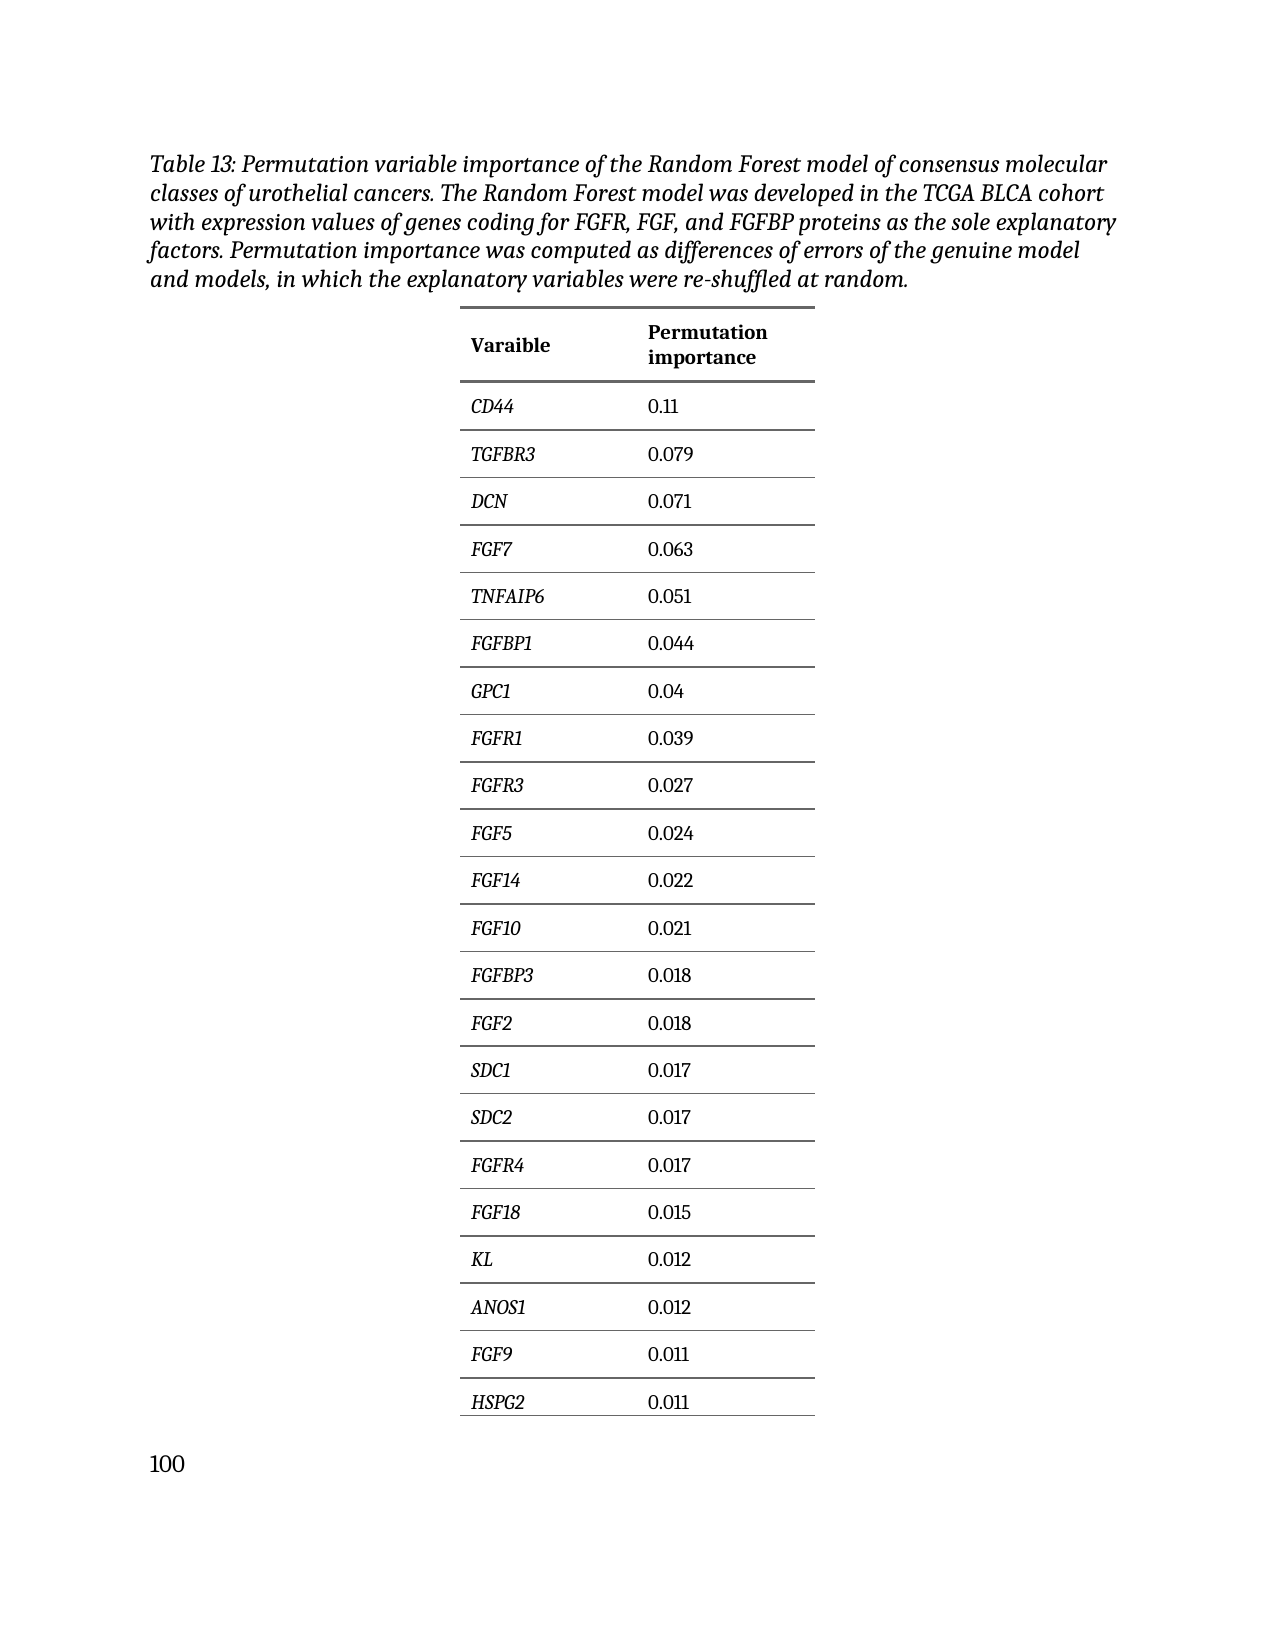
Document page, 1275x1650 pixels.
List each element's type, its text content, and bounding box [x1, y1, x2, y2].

table_cell 0.063 [638, 526, 815, 571]
table_cell FGFBP3 [460, 952, 637, 998]
table_cell FGF10 [460, 905, 637, 951]
table_cell 0.079 [638, 431, 815, 477]
table_cell 0.11 [638, 383, 815, 429]
table_cell FGF5 [460, 810, 637, 856]
table_cell 0.04 [638, 668, 815, 713]
table_cell 0.011 [638, 1331, 815, 1377]
table_cell FGF9 [460, 1331, 637, 1377]
table_cell 0.024 [638, 810, 815, 856]
table_cell CD44 [460, 383, 637, 429]
table_cell FGFR1 [460, 715, 637, 761]
table_header Permutation importance [638, 309, 815, 380]
table_cell 0.022 [638, 857, 815, 903]
table_cell ANOS1 [460, 1284, 637, 1330]
table_header Varaible [460, 309, 637, 380]
table_cell 0.017 [638, 1047, 815, 1093]
table_cell 0.039 [638, 715, 815, 761]
table_cell 0.011 [638, 1379, 815, 1414]
table_cell FGF2 [460, 1000, 637, 1045]
table_cell SDC2 [460, 1094, 637, 1140]
table_cell 0.017 [638, 1142, 815, 1187]
text Table 13: Permutation variable importance of the Random Forest model of consensus molecular classes of urothelial cancers. The Random Forest model was developed in the TCGA BLCA cohort with expression values of genes coding for FGFR, FGF, and FGFBP proteins as the sole explanatory factors. Permutation importance was computed as differences of errors of the genuine model and models, in which the explanatory variables were re-shuffled at random. [150, 150, 1125, 294]
table_cell FGFBP1 [460, 620, 637, 666]
table_cell FGF18 [460, 1189, 637, 1235]
table_cell 0.018 [638, 1000, 815, 1045]
table_cell 0.015 [638, 1189, 815, 1235]
table_cell TNFAIP6 [460, 573, 637, 619]
table_cell SDC1 [460, 1047, 637, 1093]
table_cell 0.071 [638, 478, 815, 524]
table_cell 0.027 [638, 763, 815, 808]
table_cell TGFBR3 [460, 431, 637, 477]
table_cell FGF7 [460, 526, 637, 571]
table_cell 0.012 [638, 1237, 815, 1282]
table_cell 0.044 [638, 620, 815, 666]
table_cell 0.017 [638, 1094, 815, 1140]
table_cell FGFR3 [460, 763, 637, 808]
table_cell 0.018 [638, 952, 815, 998]
table_cell FGFR4 [460, 1142, 637, 1187]
table_cell 0.051 [638, 573, 815, 619]
table_cell FGF14 [460, 857, 637, 903]
table_cell 0.012 [638, 1284, 815, 1330]
table_cell GPC1 [460, 668, 637, 713]
table_cell KL [460, 1237, 637, 1282]
table_cell HSPG2 [460, 1379, 637, 1414]
table_cell DCN [460, 478, 637, 524]
table_cell 0.021 [638, 905, 815, 951]
